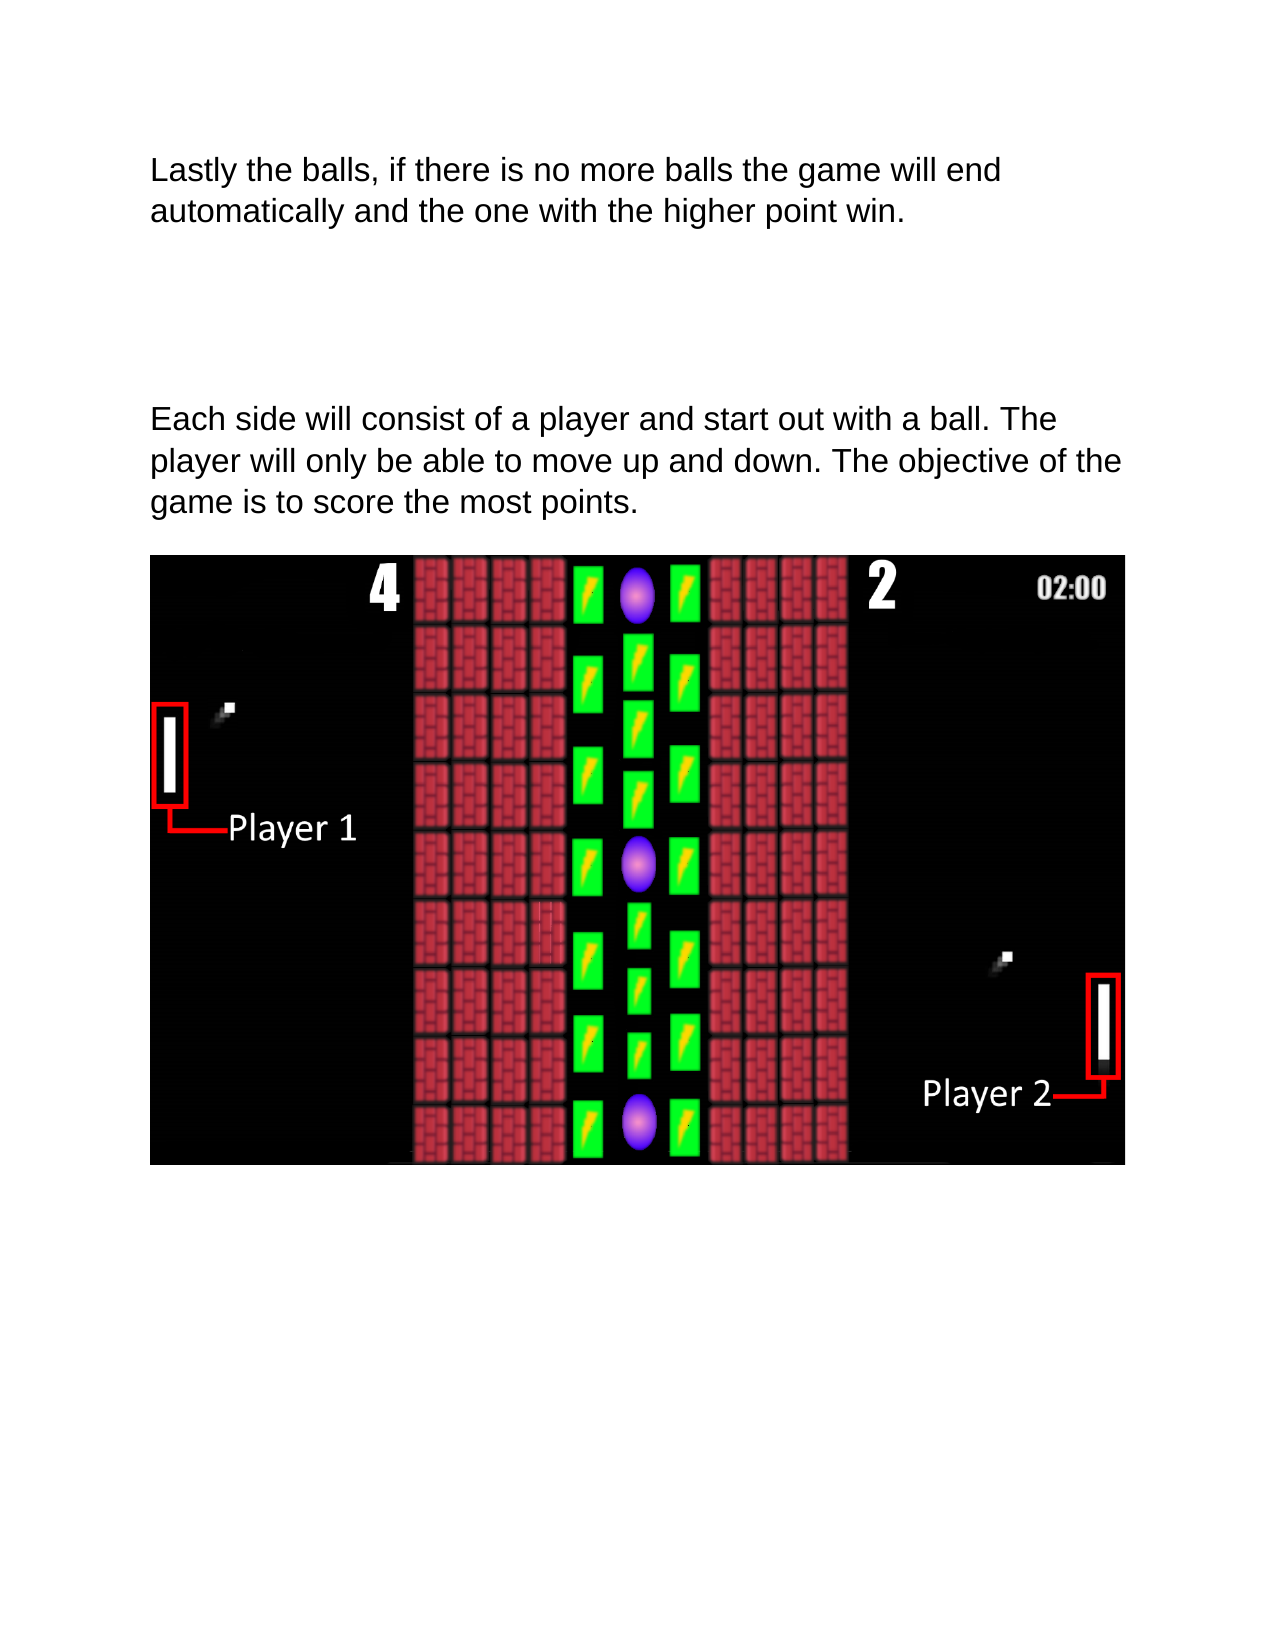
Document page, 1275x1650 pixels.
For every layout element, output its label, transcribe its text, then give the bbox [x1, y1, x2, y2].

picture [150, 555, 1125, 1165]
text Each side will consist of a player and start out with a ball. The player will only be able to move up and down. The objective of the game is to score the most points. [150, 308, 1125, 521]
text Lastly the balls, if there is no more balls the game will end automatically and the one with the higher point win. [150, 150, 1125, 230]
